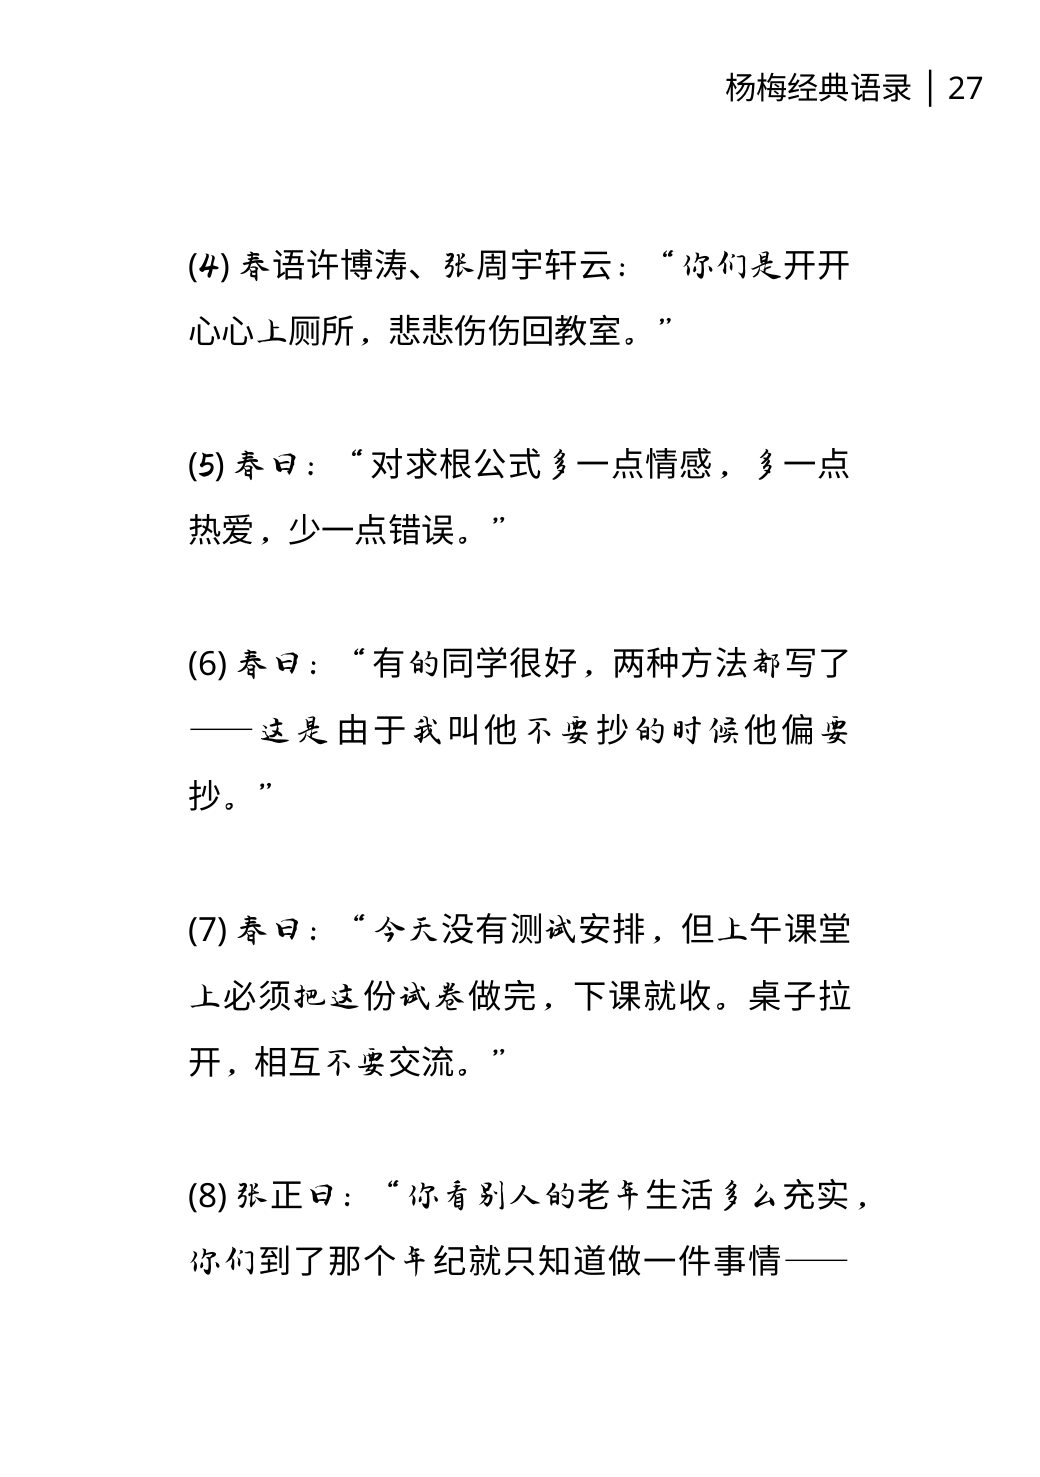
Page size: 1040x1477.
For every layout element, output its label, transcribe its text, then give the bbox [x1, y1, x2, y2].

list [188, 1163, 852, 1296]
list 春语许博涛、张周宇轩云：“你们是开开心心上厕所，悲悲伤伤回教室。” [188, 233, 852, 366]
list 春曰：“对求根公式多一点情感，多一点热爱，少一点错误。” [188, 432, 852, 565]
list 春曰：“有的同学很好，两种方法都写了——这是由于我叫他不要抄的时候他偏要抄。” [188, 632, 852, 831]
list 春曰：“今天没有测试安排，但上午课堂上必须把这份试卷做完，下课就收。桌子拉开，相互不要交流。” [188, 897, 852, 1097]
